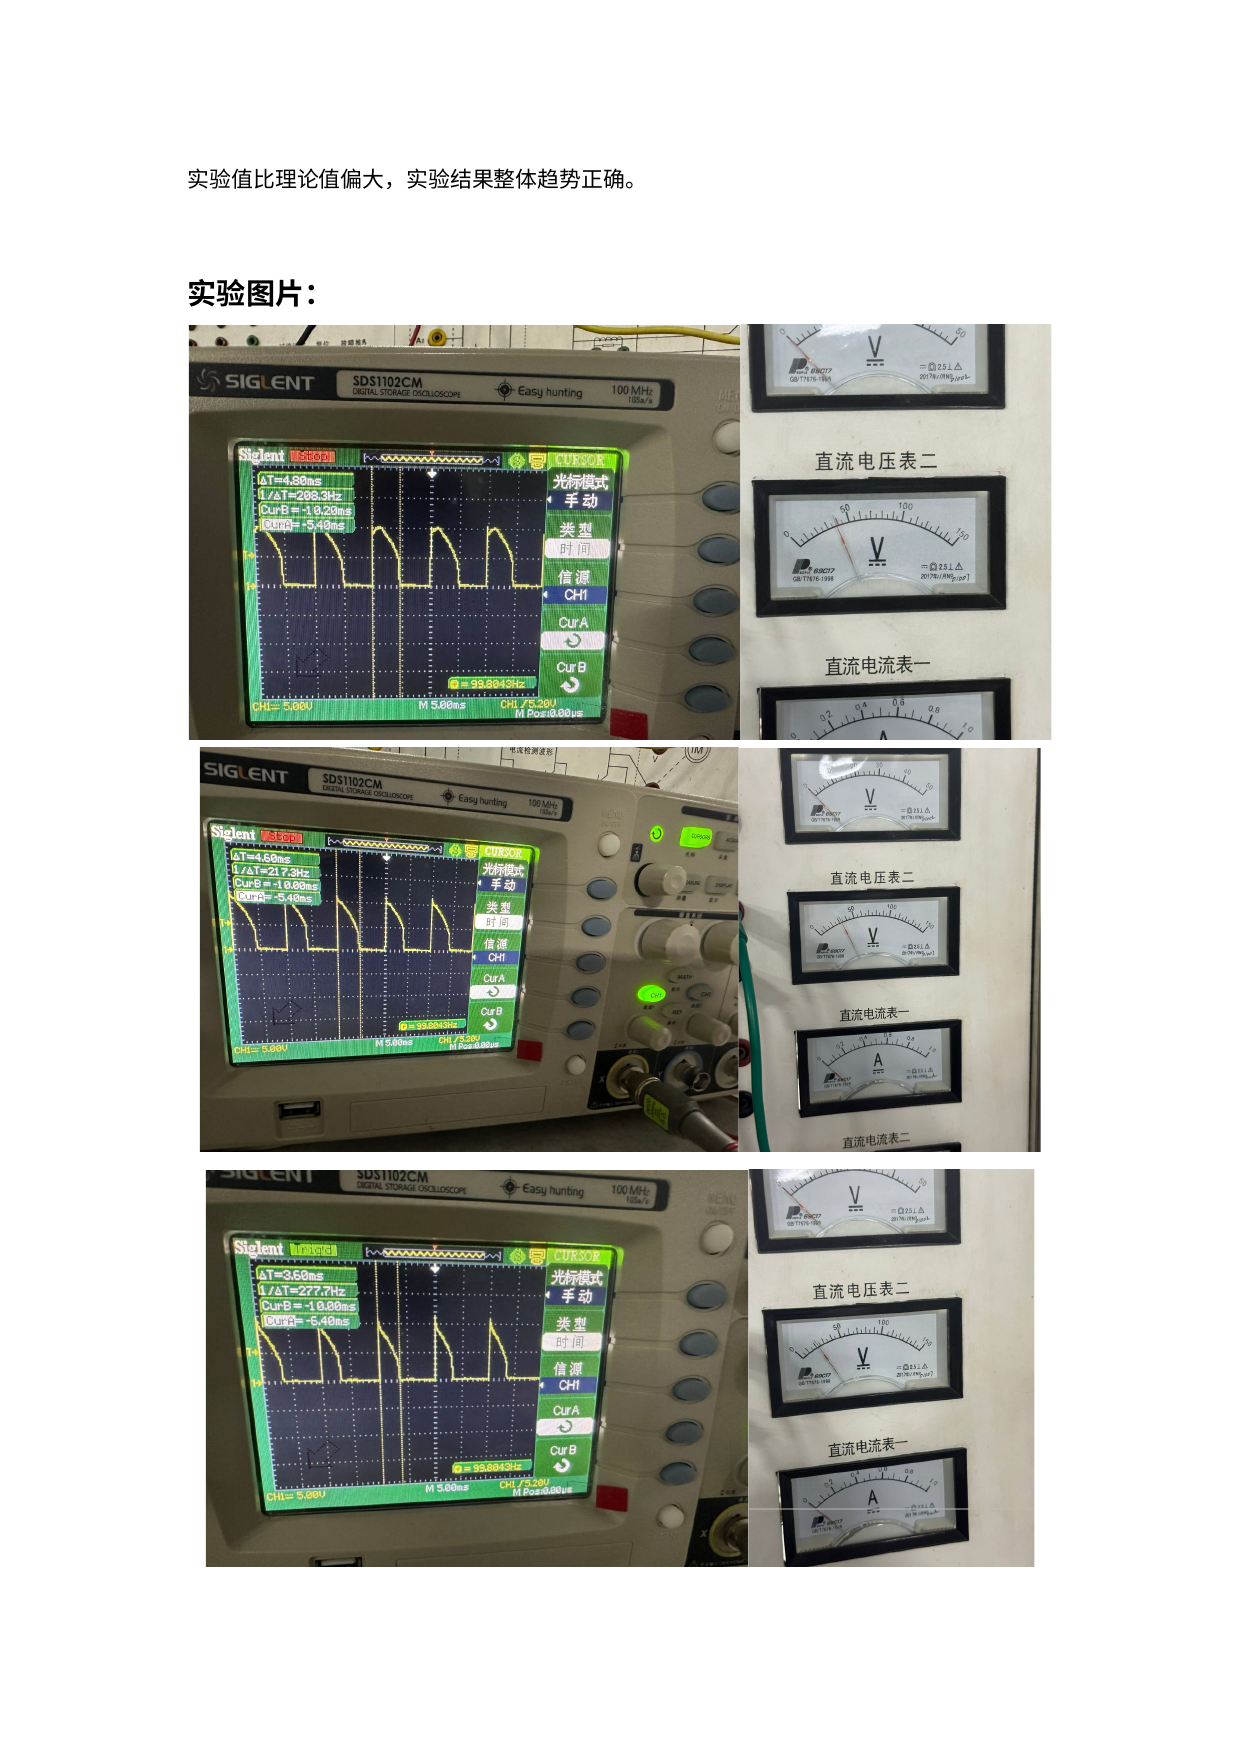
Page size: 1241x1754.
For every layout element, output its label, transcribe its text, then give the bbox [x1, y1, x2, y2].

text 实验值比理论值偏大，实验结果整体趋势正确。 [187, 162, 1053, 194]
picture [188, 324, 1052, 740]
text 实验图片： [187, 259, 1053, 324]
picture [199, 747, 1041, 1152]
picture [205, 1169, 1035, 1567]
